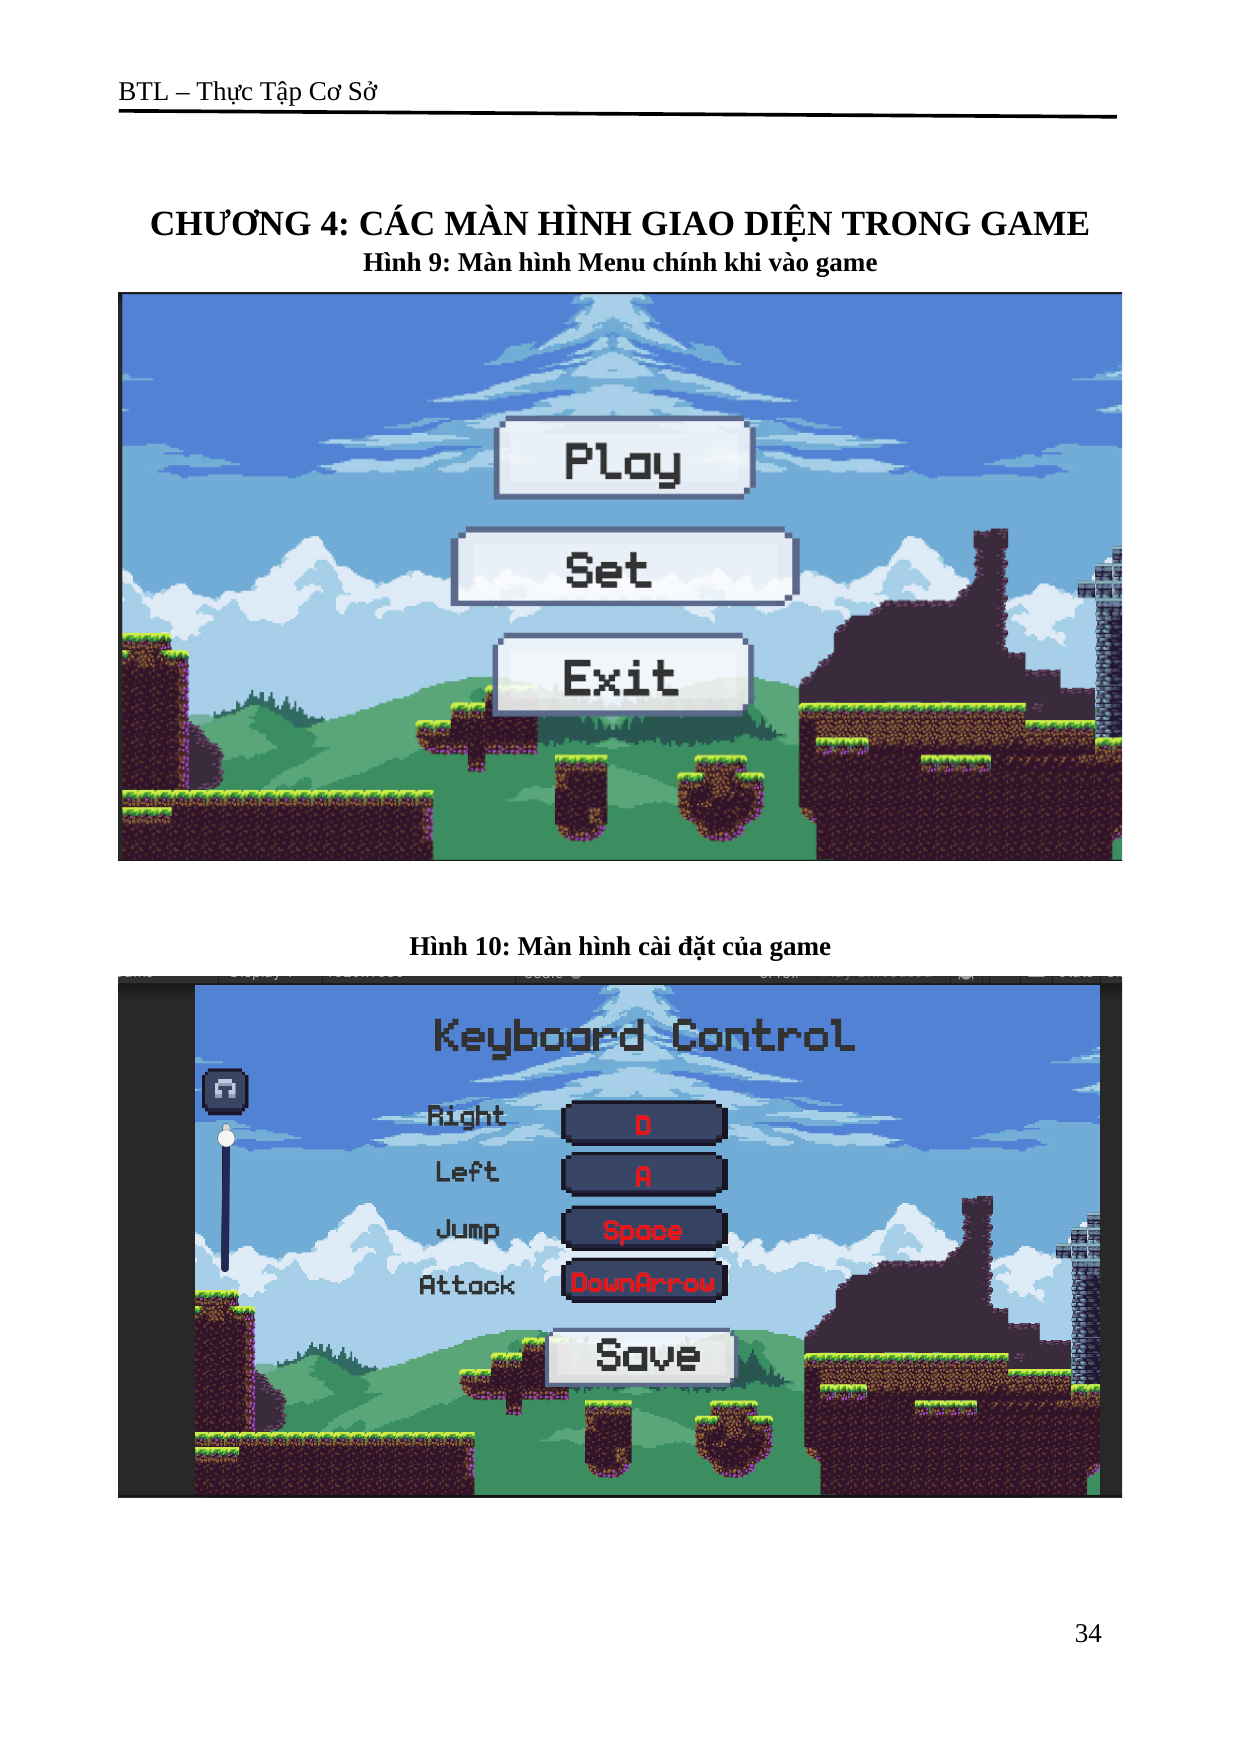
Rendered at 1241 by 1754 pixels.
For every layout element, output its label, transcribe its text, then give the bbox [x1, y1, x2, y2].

subtitle CHƯƠNG 4: CÁC MÀN HÌNH GIAO DIỆN TRONG GAME [118, 202, 1122, 243]
text Hình 9: Màn hình Menu chính khi vào game [118, 246, 1122, 277]
picture [118, 292, 1123, 861]
picture [118, 976, 1123, 1498]
text Hình 10: Màn hình cài đặt của game [118, 930, 1122, 961]
